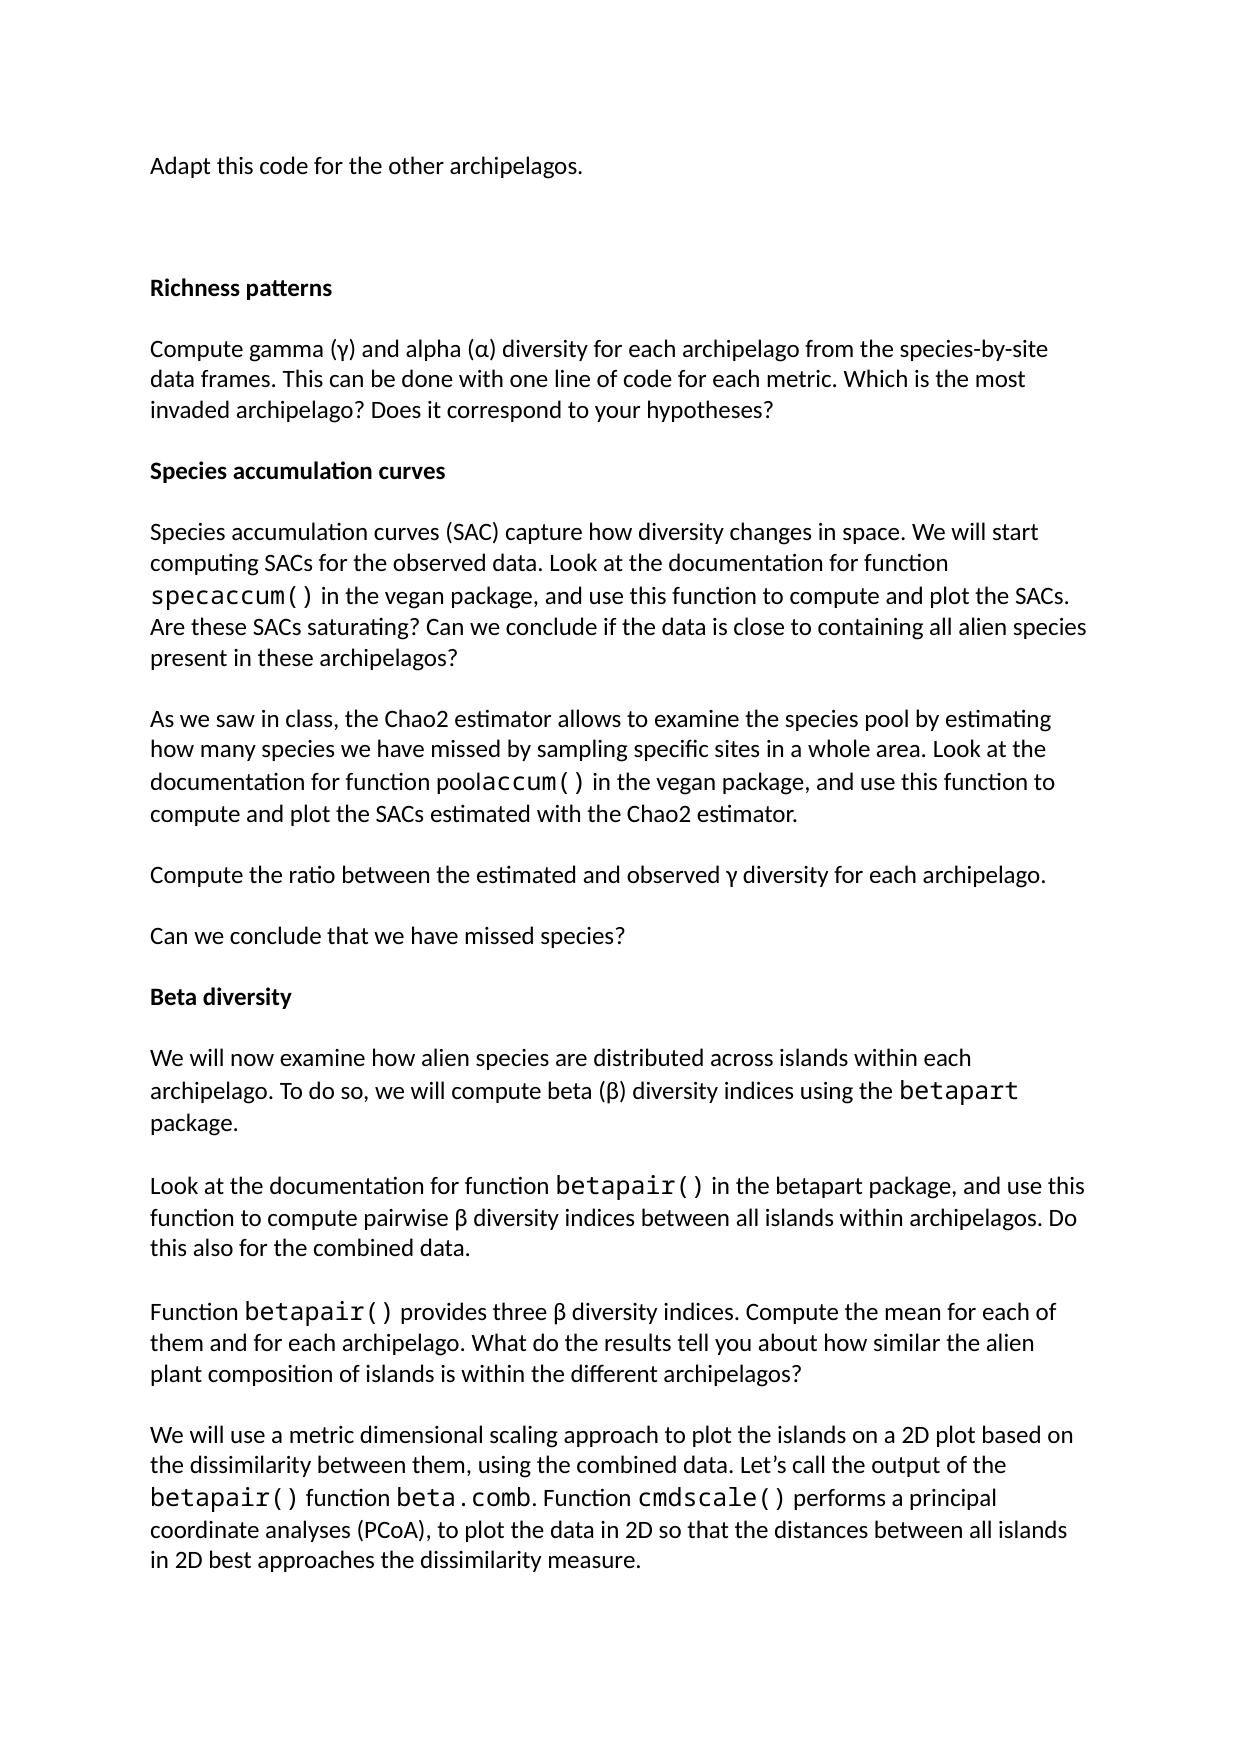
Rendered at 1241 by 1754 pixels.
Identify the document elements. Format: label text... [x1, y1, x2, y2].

text We will use a metric dimensional scaling approach to plot the islands on a 2D plot based on the dissimilarity between them, using the combined data. Let’s call the output of the betapair() function beta.comb. Function cmdscale() performs a principal coordinate analyses (PCoA), to plot the data in 2D so that the distances between all islands in 2D best approaches the dissimilarity measure. [150, 1419, 1090, 1575]
text Species accumulation curves [150, 455, 1090, 486]
text As we saw in class, the Chao2 estimator allows to examine the species pool by estimating how many species we have missed by sampling specific sites in a whole area. Look at the documentation for function poolaccum() in the vegan package, and use this function to compute and plot the SACs estimated with the Chao2 estimator. [150, 703, 1090, 828]
text Look at the documentation for function betapair() in the betapart package, and use this function to compute pairwise β diversity indices between all islands within archipelagos. Do this also for the combined data. [150, 1168, 1090, 1263]
text Compute gamma (γ) and alpha (α) diversity for each archipelago from the species-by-site data frames. This can be done with one line of code for each metric. Which is the most invaded archipelago? Does it correspond to your hypotheses? [150, 333, 1090, 425]
text Compute the ratio between the estimated and observed γ diversity for each archipelago. [150, 859, 1090, 889]
text We will now examine how alien species are distributed across islands within each archipelago. To do so, we will compute beta (β) diversity indices using the betapart package. [150, 1042, 1090, 1137]
text Beta diversity [150, 981, 1090, 1012]
text Richness patterns [150, 272, 1090, 303]
text Can we conclude that we have missed species? [150, 920, 1090, 951]
text Adapt this code for the other archipelagos. [150, 150, 1090, 181]
text Species accumulation curves (SAC) capture how diversity changes in space. We will start computing SACs for the observed data. Look at the documentation for function specaccum() in the vegan package, and use this function to compute and plot the SACs. Are these SACs saturating? Can we conclude if the data is close to containing all alien species present in these archipelagos? [150, 516, 1090, 672]
text Function betapair() provides three β diversity indices. Compute the mean for each of them and for each archipelago. What do the results tell you about how similar the alien plant composition of islands is within the different archipelagos? [150, 1293, 1090, 1388]
